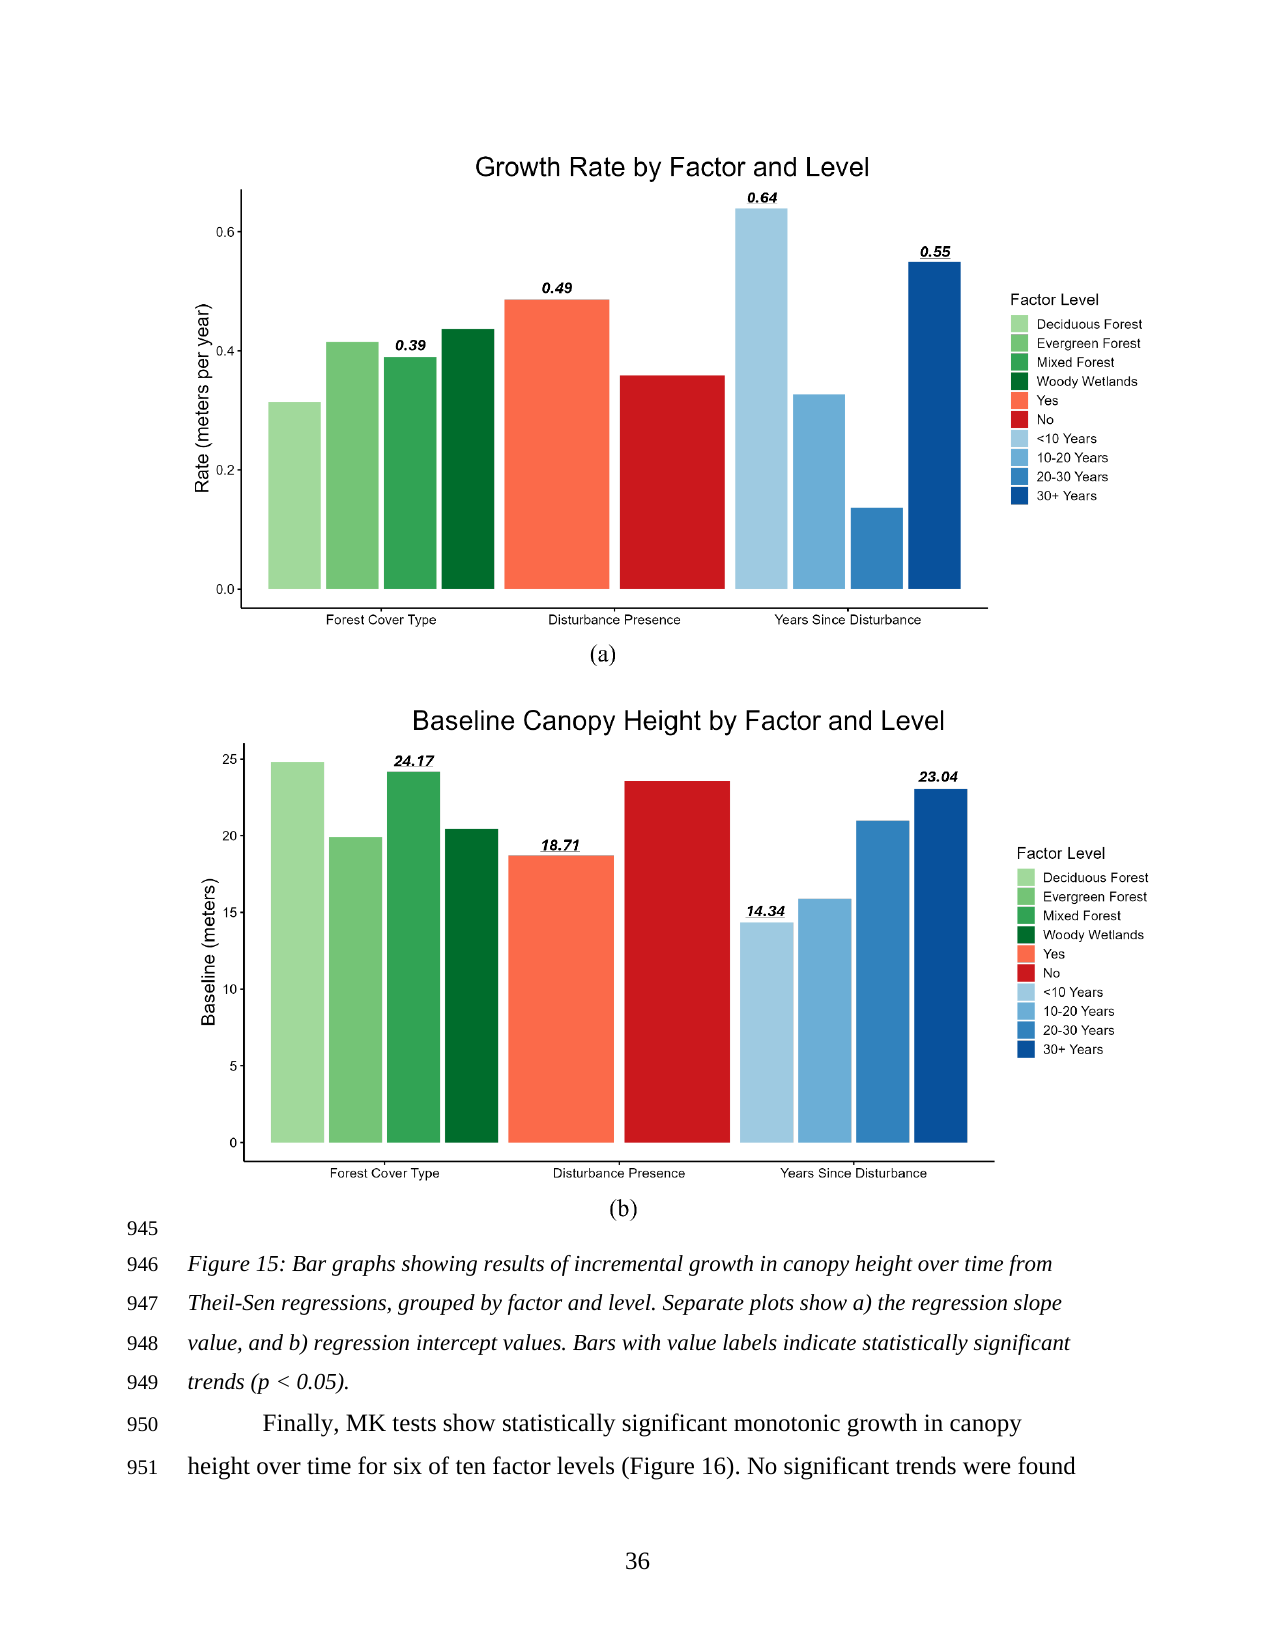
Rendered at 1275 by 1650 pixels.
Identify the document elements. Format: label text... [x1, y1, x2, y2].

text Figure 15: Bar graphs showing results of incremental growth in canopy height over time from Theil-Sen regressions, grouped by factor and level. Separate plots show a) the regression slope value, and b) regression intercept values. Bars with value labels indicate statistically significant trends (p < 0.05). [187, 1250, 1087, 1394]
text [187, 1408, 1087, 1479]
picture [187, 150, 1163, 1236]
